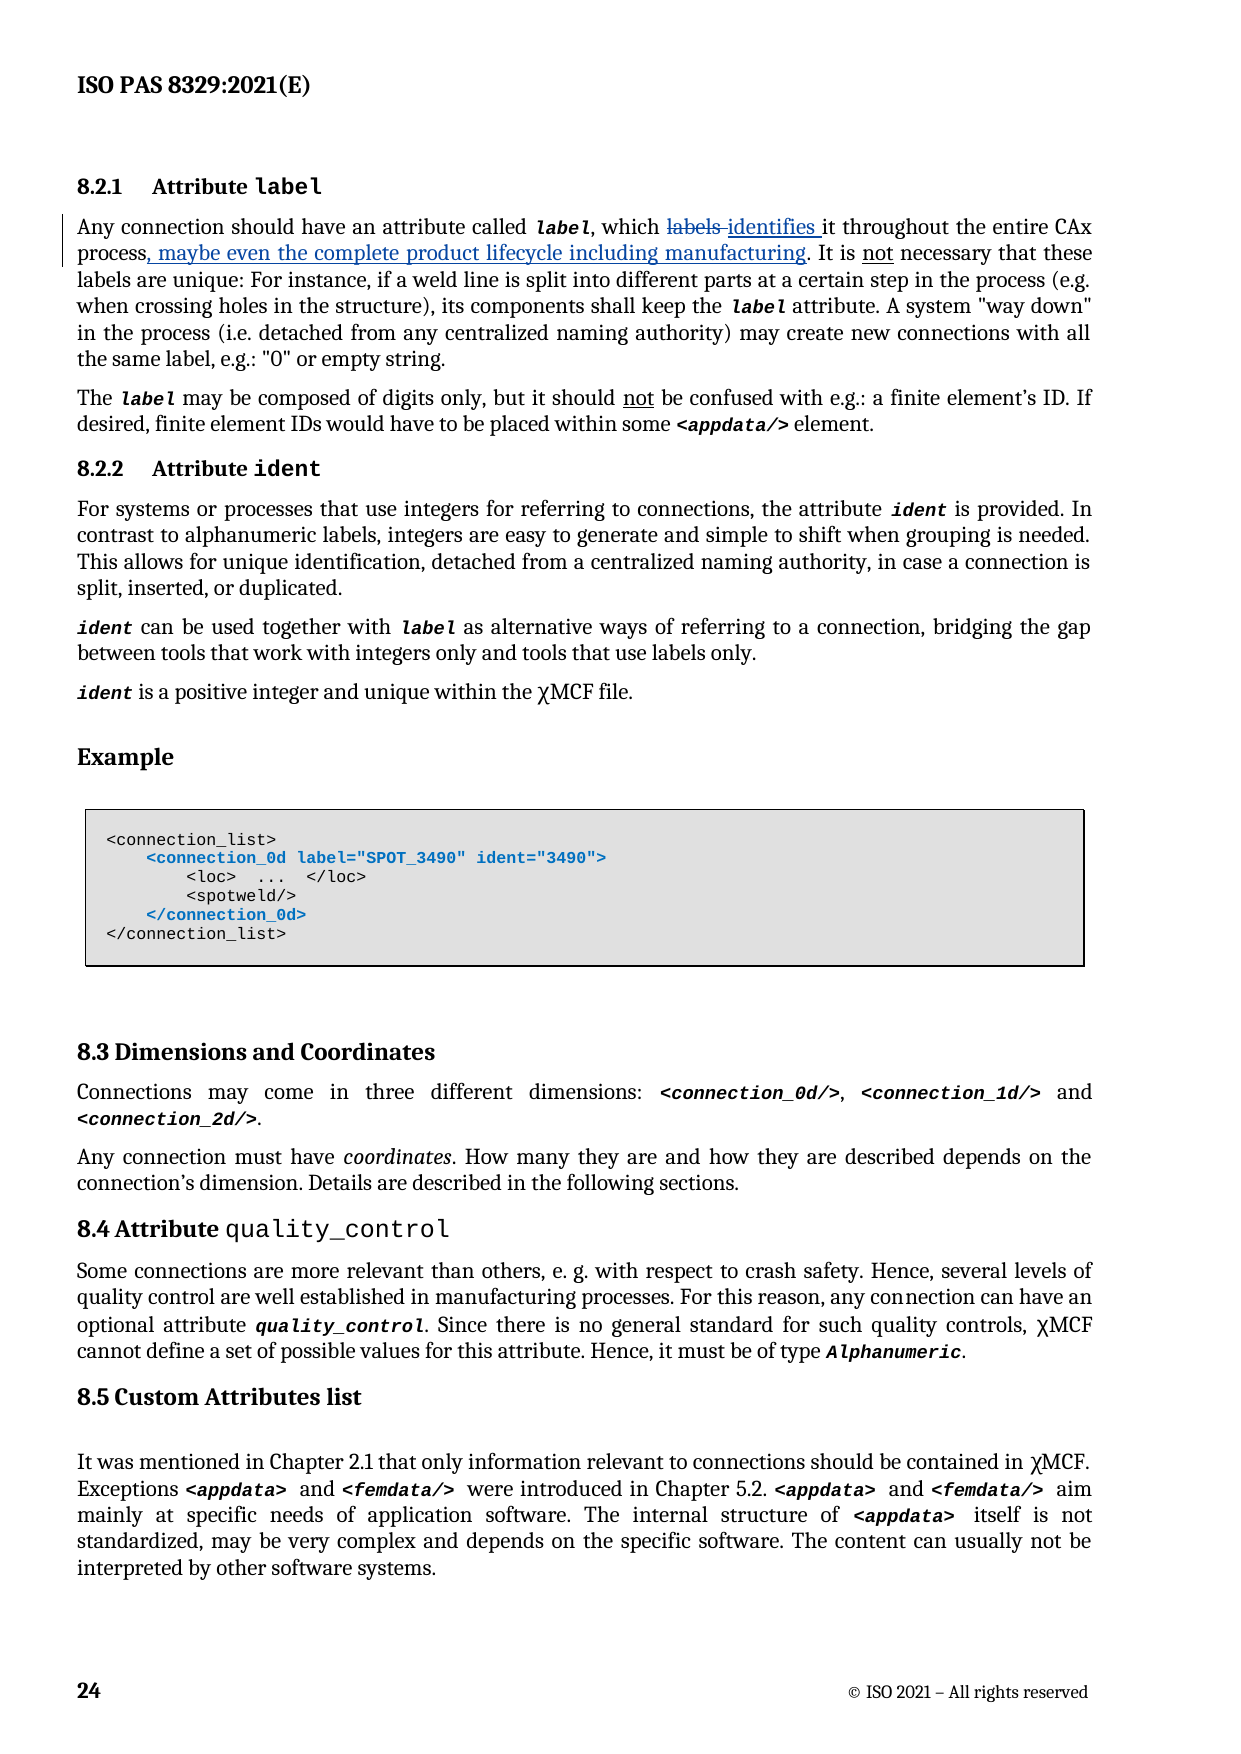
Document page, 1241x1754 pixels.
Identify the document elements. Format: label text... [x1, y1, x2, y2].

text ident can be used together with label as alternative ways of referring to a connection, bridging the gap between tools that work with integers only and tools that use labels only. [77, 614, 1092, 667]
text ident is a positive integer and unique within the χMCF file. [77, 679, 1092, 705]
text It was mentioned in Chapter 2.1 that only information relevant to connections should be contained in χMCF. Exceptions <appdata> and <femdata/> were introduced in Chapter 5.2. <appdata> and <femdata/> aim mainly at specific needs of application software. The internal structure of <appdata> itself is not standardized, may be very complex and depends on the specific software. The content can usually not be interpreted by other software systems. [77, 1449, 1092, 1581]
subtitle Custom Attributes list [77, 1383, 1092, 1412]
text </connection_list> [86, 922, 1083, 941]
subtitle Attribute ident [77, 456, 1092, 483]
text </connection_0d> [86, 903, 1083, 922]
text <connection_0d label="SPOT_3490" ident="3490"> [86, 847, 1083, 866]
text Connections may come in three different dimensions: <connection_0d/>, <connection_1d/> and <connection_2d/>. [77, 1079, 1092, 1131]
text <spotweld/> [86, 884, 1083, 903]
subtitle Attribute label [77, 174, 1092, 201]
text <connection_list> [86, 828, 1083, 847]
text The label may be composed of digits only, but it should not be confused with e.g.: a finite element’s ID. If desired, finite element IDs would have to be placed within some <appdata/> element. [77, 384, 1092, 437]
text Any connection must have coordinates. How many they are and how they are described depends on the connection’s dimension. Details are described in the following sections. [77, 1144, 1092, 1197]
text <loc> ... </loc> [86, 866, 1083, 884]
text Some connections are more relevant than others, e. g. with respect to crash safety. Hence, several levels of quality control are well established in manufacturing processes. For this reason, any connection can have an optional attribute quality_control. Since there is no general standard for such quality controls, χMCF cannot define a set of possible values for this attribute. Hence, it must be of type Alphanumeric. [77, 1258, 1092, 1364]
subtitle Dimensions and Coordinates [77, 1037, 1092, 1066]
text Any connection should have an attribute called label, which it throughout the entire CAx process. It is not necessary that these labels are unique: For instance, if a weld line is split into different parts at a certain step in the process (e.g. when crossing holes in the structure), its components shall keep the label attribute. A system "way down" in the process (i.e. detached from any centralized naming authority) may create new connections with all the same label, e.g.: "0" or empty string. [77, 214, 1092, 372]
text For systems or processes that use integers for referring to connections, the attribute ident is provided. In contrast to alphanumeric labels, integers are easy to generate and simple to shift when grouping is needed. This allows for unique identification, detached from a centralized naming authority, in case a connection is split, inserted, or duplicated. [77, 496, 1092, 601]
subtitle Attribute quality_control [77, 1215, 1092, 1245]
text Example [77, 743, 1092, 772]
